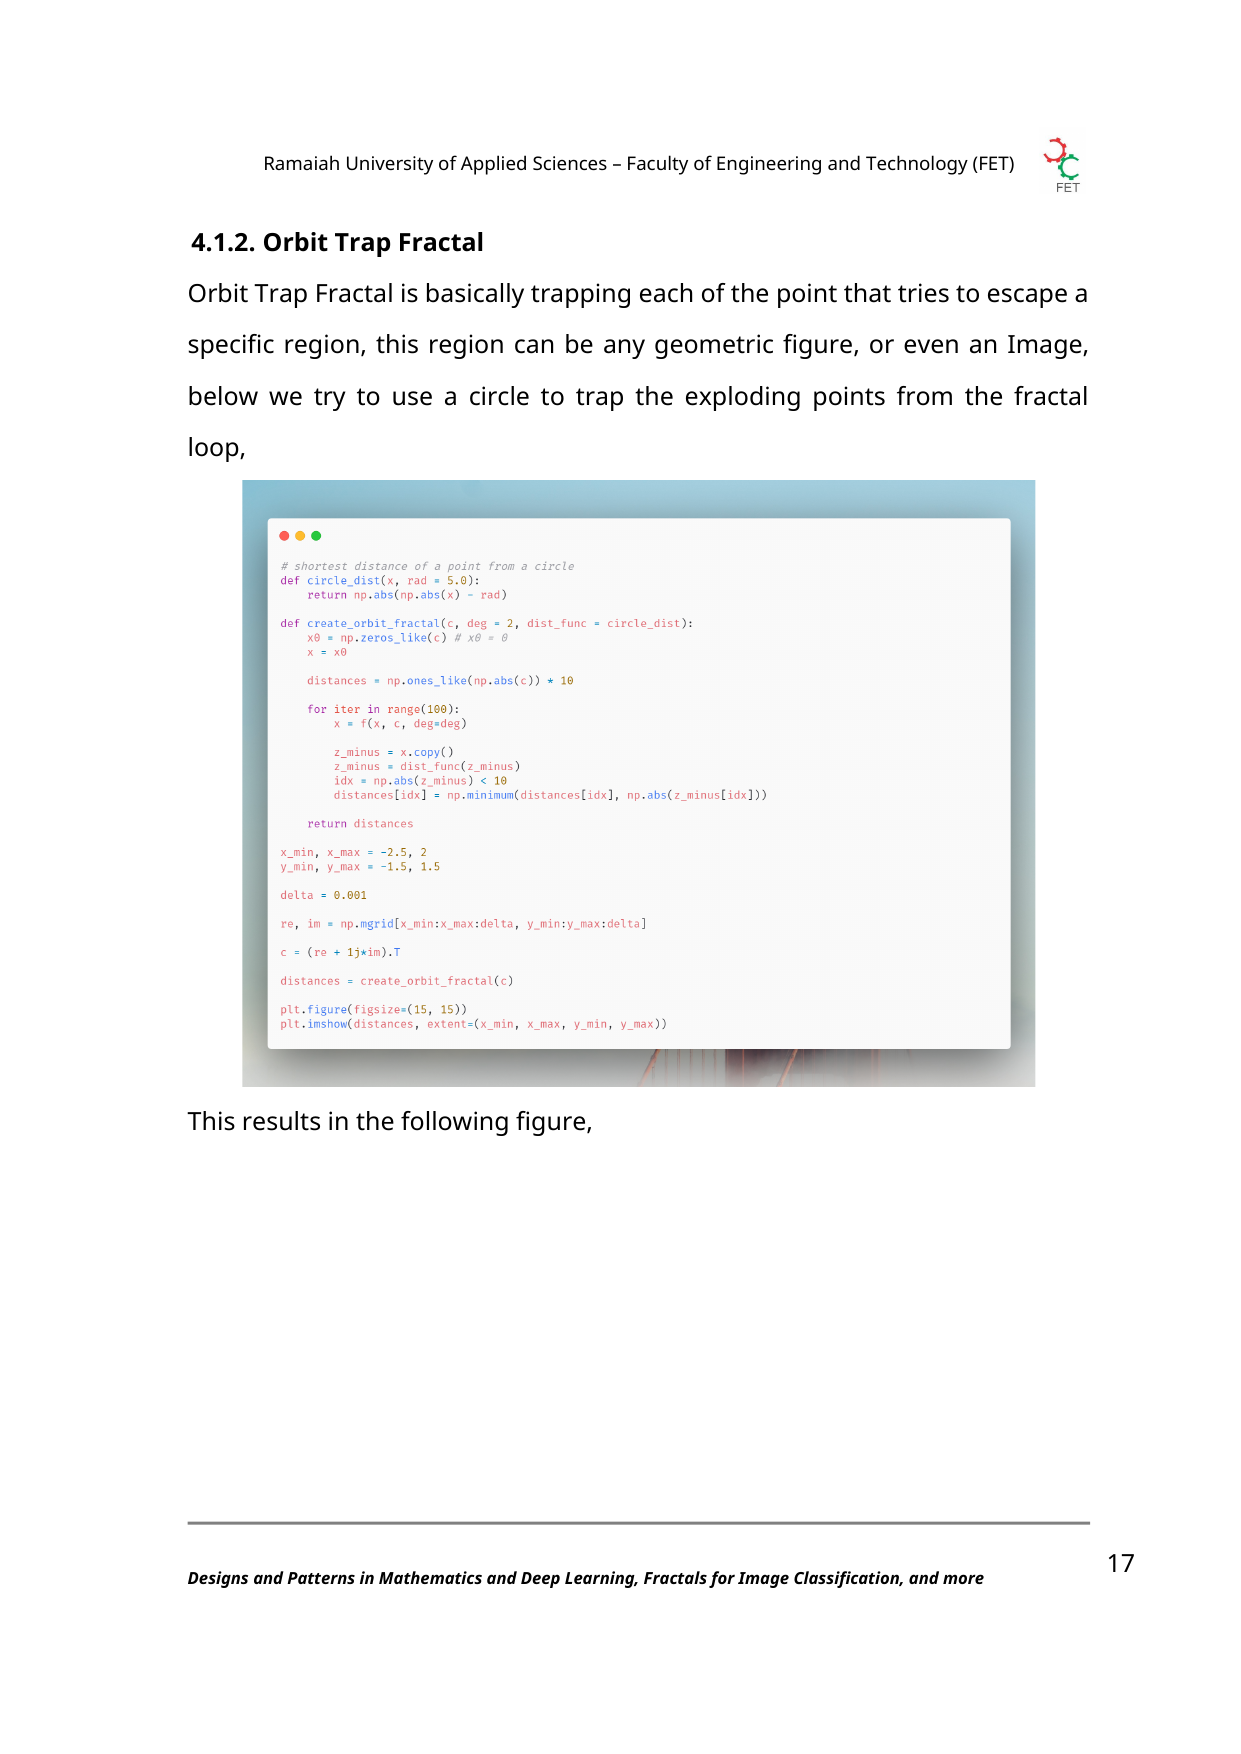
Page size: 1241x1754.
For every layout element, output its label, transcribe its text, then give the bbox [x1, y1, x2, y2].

subtitle Orbit Trap Fractal [191, 225, 1090, 259]
picture [242, 480, 1036, 1087]
text This results in the following figure, [187, 1103, 1090, 1137]
text Orbit Trap Fractal is basically trapping each of the point that tries to escape a specific region, this region can be any geometric figure, or even an Image, below we try to use a circle to trap the exploding points from the fractal loop, [187, 276, 1090, 463]
picture [1038, 127, 1091, 196]
